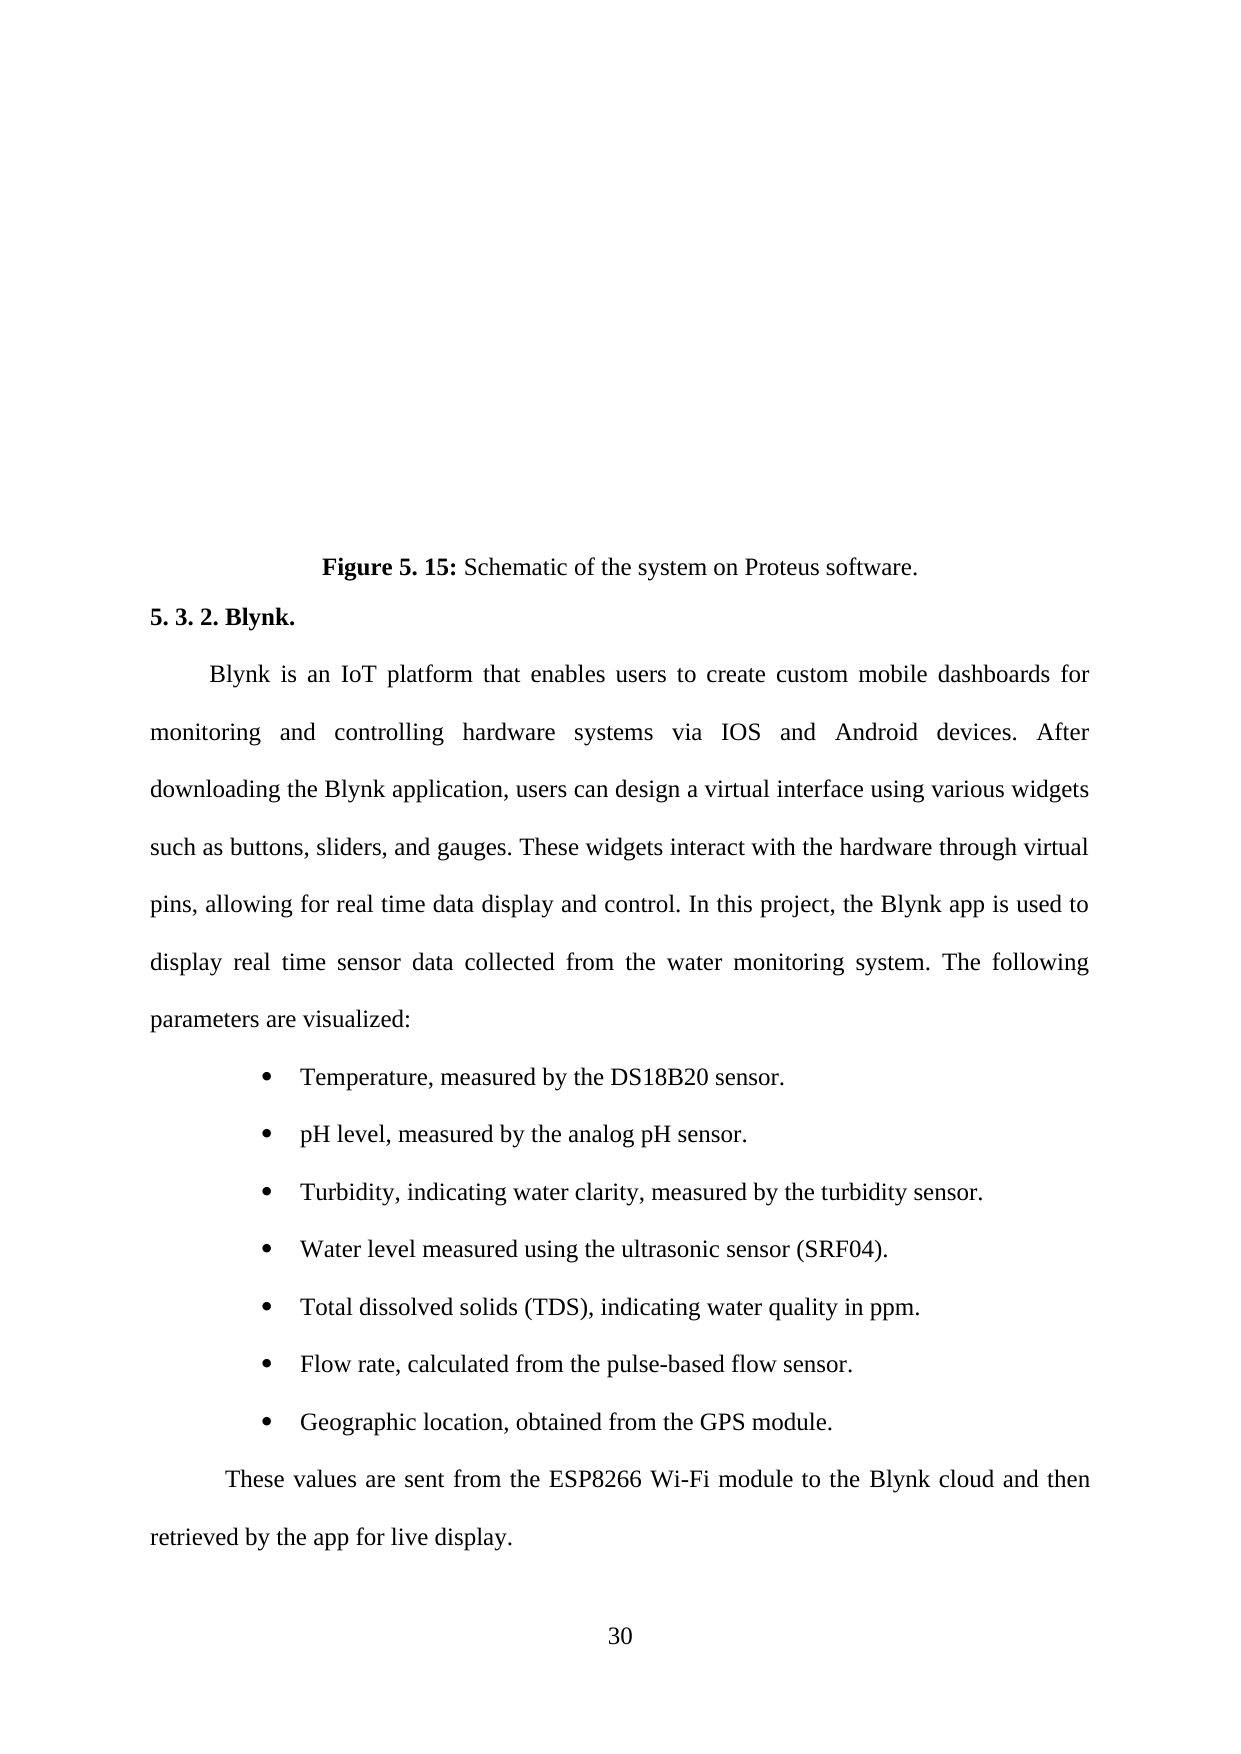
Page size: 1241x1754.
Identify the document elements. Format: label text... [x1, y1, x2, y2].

subtitle Blynk. [150, 602, 1090, 631]
list Temperature, measured by the DS18B20 sensor. [262, 1062, 1090, 1091]
list pH level, measured by the analog pH sensor. [262, 1119, 1090, 1148]
text Figure 5. 15: Schematic of the system on Proteus software. [150, 552, 1090, 581]
text Blynk is an IoT platform that enables users to create custom mobile dashboards for monitoring and controlling hardware systems via IOS and Android devices. After downloading the Blynk application, users can design a virtual interface using various widgets such as buttons, sliders, and gauges. These widgets interact with the hardware through virtual pins, allowing for real time data display and control. In this project, the Blynk app is used to display real time sensor data collected from the water monitoring system. The following parameters are visualized: [150, 659, 1090, 1033]
list Total dissolved solids (TDS), indicating water quality in ppm. [262, 1292, 1090, 1321]
list Water level measured using the ultrasonic sensor (SRF04). [262, 1234, 1090, 1263]
text These values are sent from the ESP8266 Wi-Fi module to the Blynk cloud and then retrieved by the app for live display. [150, 1464, 1090, 1551]
list Geographic location, obtained from the GPS module. [262, 1407, 1090, 1436]
list Flow rate, calculated from the pulse-based flow sensor. [262, 1349, 1090, 1378]
list Turbidity, indicating water clarity, measured by the turbidity sensor. [262, 1177, 1090, 1206]
